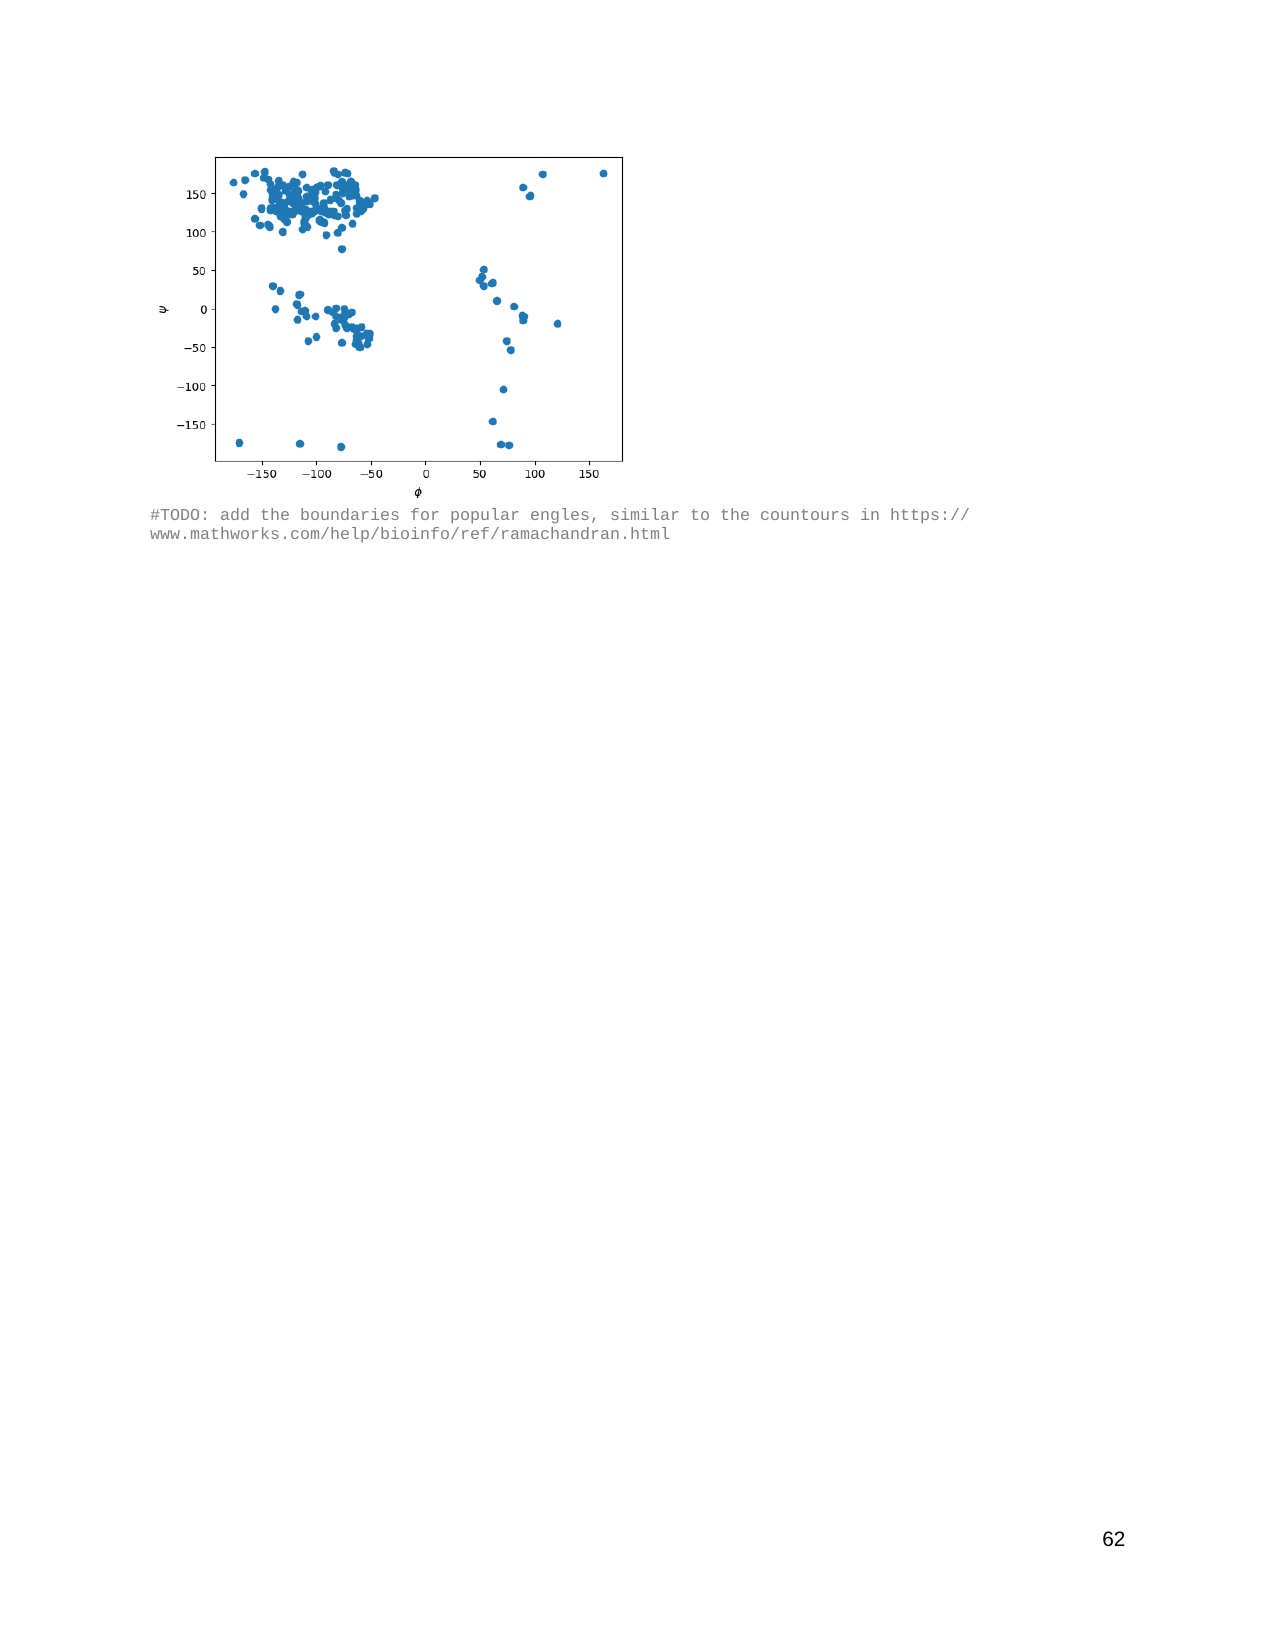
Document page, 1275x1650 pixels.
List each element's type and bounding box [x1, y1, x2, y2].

text [150, 150, 1125, 544]
picture [150, 150, 629, 507]
